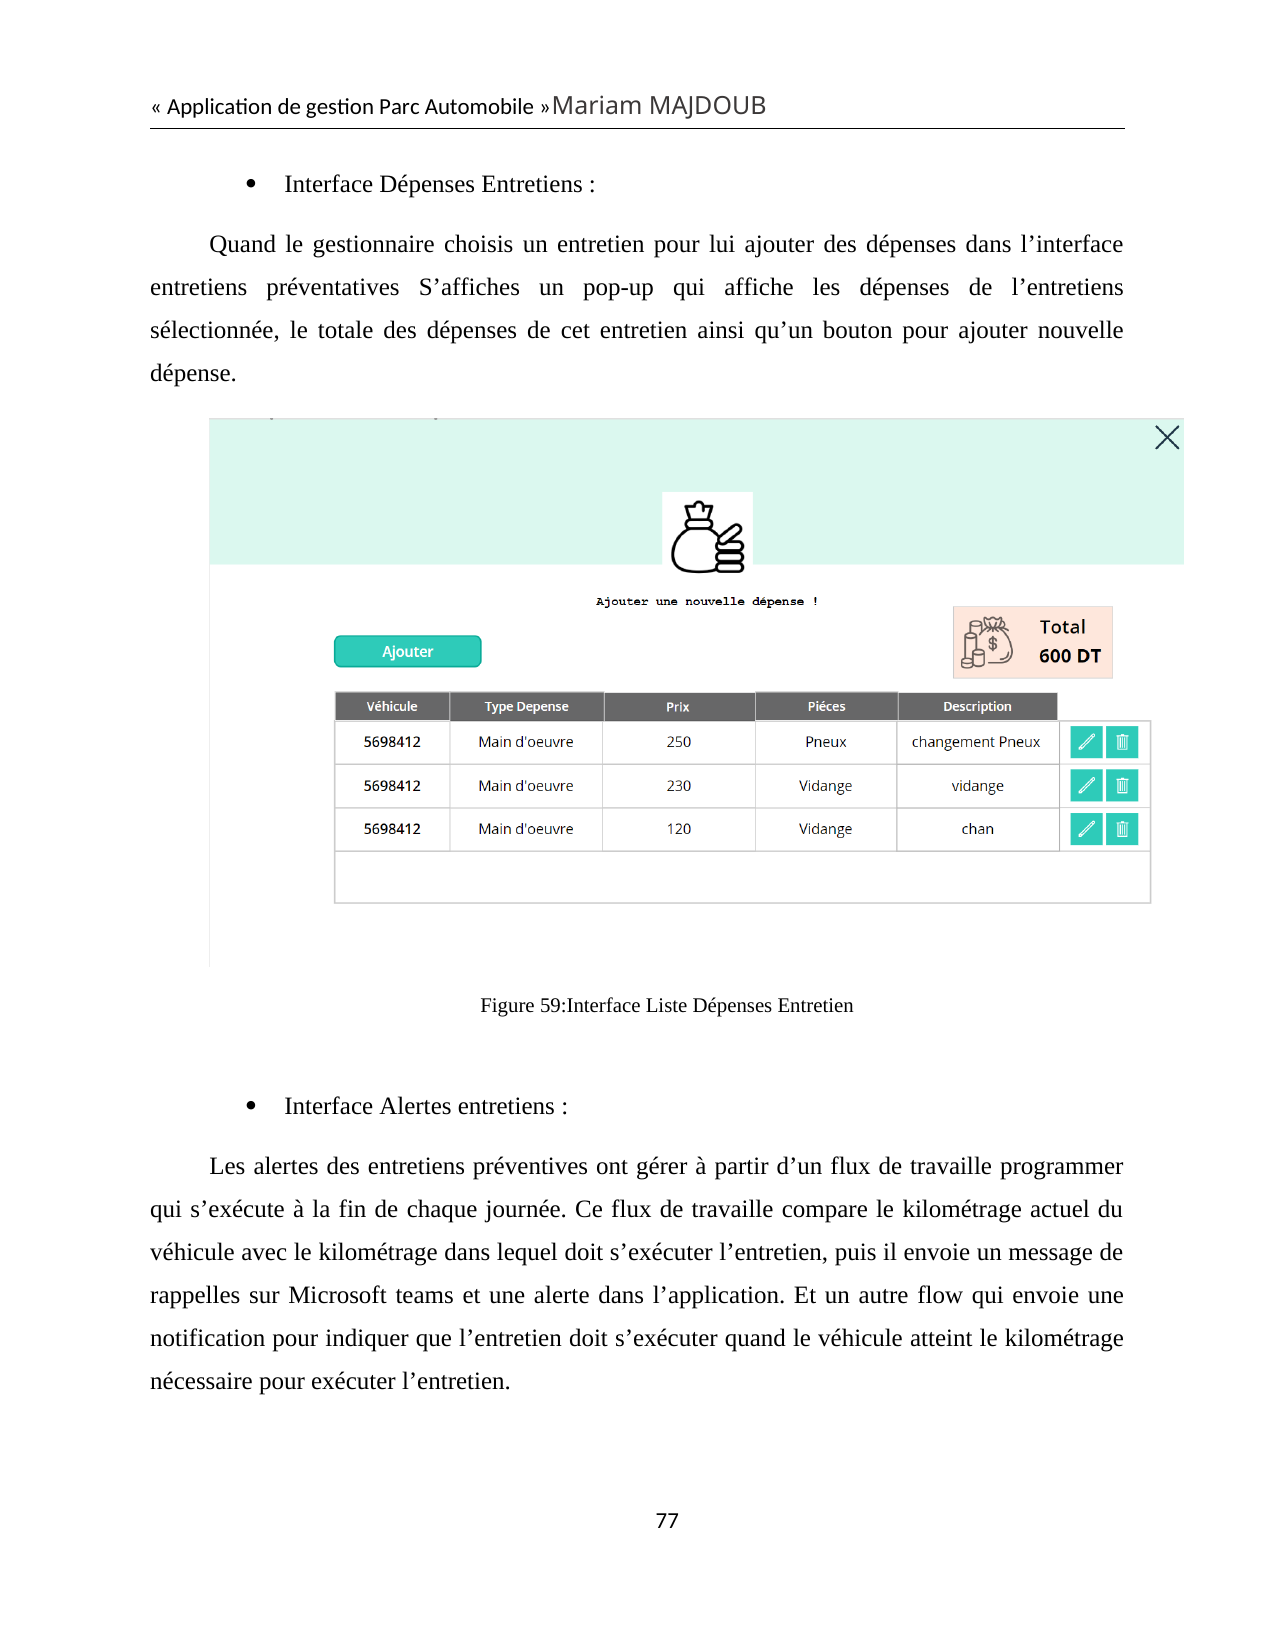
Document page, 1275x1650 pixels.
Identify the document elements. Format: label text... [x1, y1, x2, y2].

list Interface Dépenses Entretiens : [247, 169, 1125, 198]
picture [209, 418, 1184, 967]
text Les alertes des entretiens préventives ont gérer à partir d’un flux de travaille programmer qui s’exécute à la fin de chaque journée. Ce flux de travaille compare le kilométrage actuel du véhicule avec le kilométrage dans lequel doit s’exécuter l’entretien, puis il envoie un message de rappelles sur Microsoft teams et une alerte dans l’application. Et un autre flow qui envoie une notification pour indiquer que l’entretien doit s’exécuter quand le véhicule atteint le kilométrage nécessaire pour exécuter l’entretien. [150, 1151, 1125, 1395]
text Quand le gestionnaire choisis un entretien pour lui ajouter des dépenses dans l’interface entretiens préventatives S’affiches un pop-up qui affiche les dépenses de l’entretiens sélectionnée, le totale des dépenses de cet entretien ainsi qu’un bouton pour ajouter nouvelle dépense. [150, 229, 1125, 387]
list Interface Alertes entretiens : [247, 1091, 1125, 1120]
